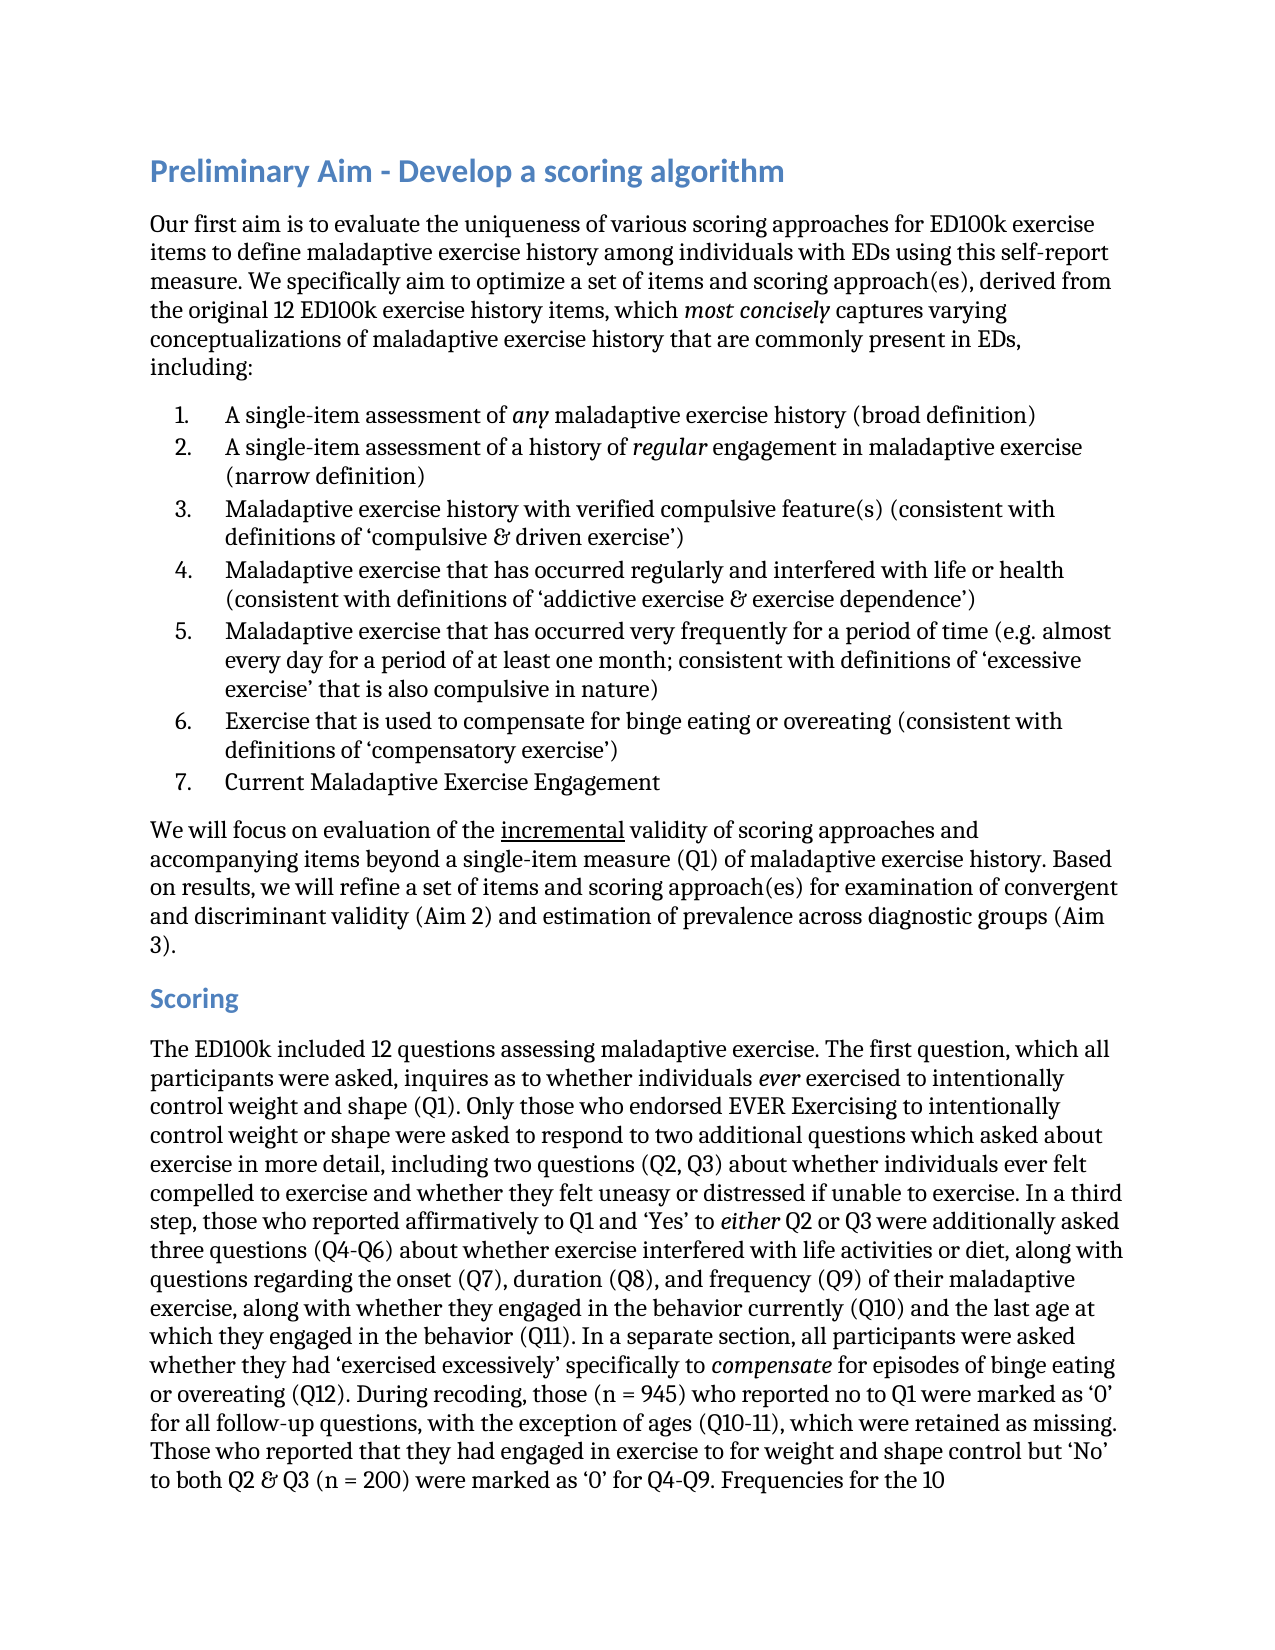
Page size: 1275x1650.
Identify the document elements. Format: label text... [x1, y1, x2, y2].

list Exercise that is used to compensate for binge eating or overeating (consistent with definitions of ‘compensatory exercise’) [175, 707, 1125, 764]
list A single-item assessment of a history of regular engagement in maladaptive exercise (narrow definition) [175, 433, 1125, 491]
list Current Maladaptive Exercise Engagement [175, 768, 1125, 797]
subtitle Preliminary Aim - Develop a scoring algorithm [150, 150, 1125, 191]
list Maladaptive exercise history with verified compulsive feature(s) (consistent with definitions of ‘compulsive & driven exercise’) [175, 494, 1125, 552]
list A single-item assessment of any maladaptive exercise history (broad definition) [175, 401, 1125, 429]
list Maladaptive exercise that has occurred very frequently for a period of time (e.g. almost every day for a period of at least one month; consistent with definitions of ‘excessive exercise’ that is also compulsive in nature) [175, 617, 1125, 703]
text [150, 1035, 1125, 1495]
text We will focus on evaluation of the incremental validity of scoring approaches and accompanying items beyond a single-item measure (Q1) of maladaptive exercise history. Based on results, we will refine a set of items and scoring approach(es) for examination of convergent and discriminant validity (Aim 2) and estimation of prevalence across diagnostic groups (Aim 3). [150, 816, 1125, 959]
subtitle Scoring [150, 980, 1125, 1016]
list Maladaptive exercise that has occurred regularly and interfered with life or health (consistent with definitions of ‘addictive exercise & exercise dependence’) [175, 556, 1125, 613]
text Our first aim is to evaluate the uniqueness of various scoring approaches for ED100k exercise items to define maladaptive exercise history among individuals with EDs using this self-report measure. We specifically aim to optimize a set of items and scoring approach(es), derived from the original 12 ED100k exercise history items, which most concisely captures varying conceptualizations of maladaptive exercise history that are commonly present in EDs, including: [150, 209, 1125, 382]
